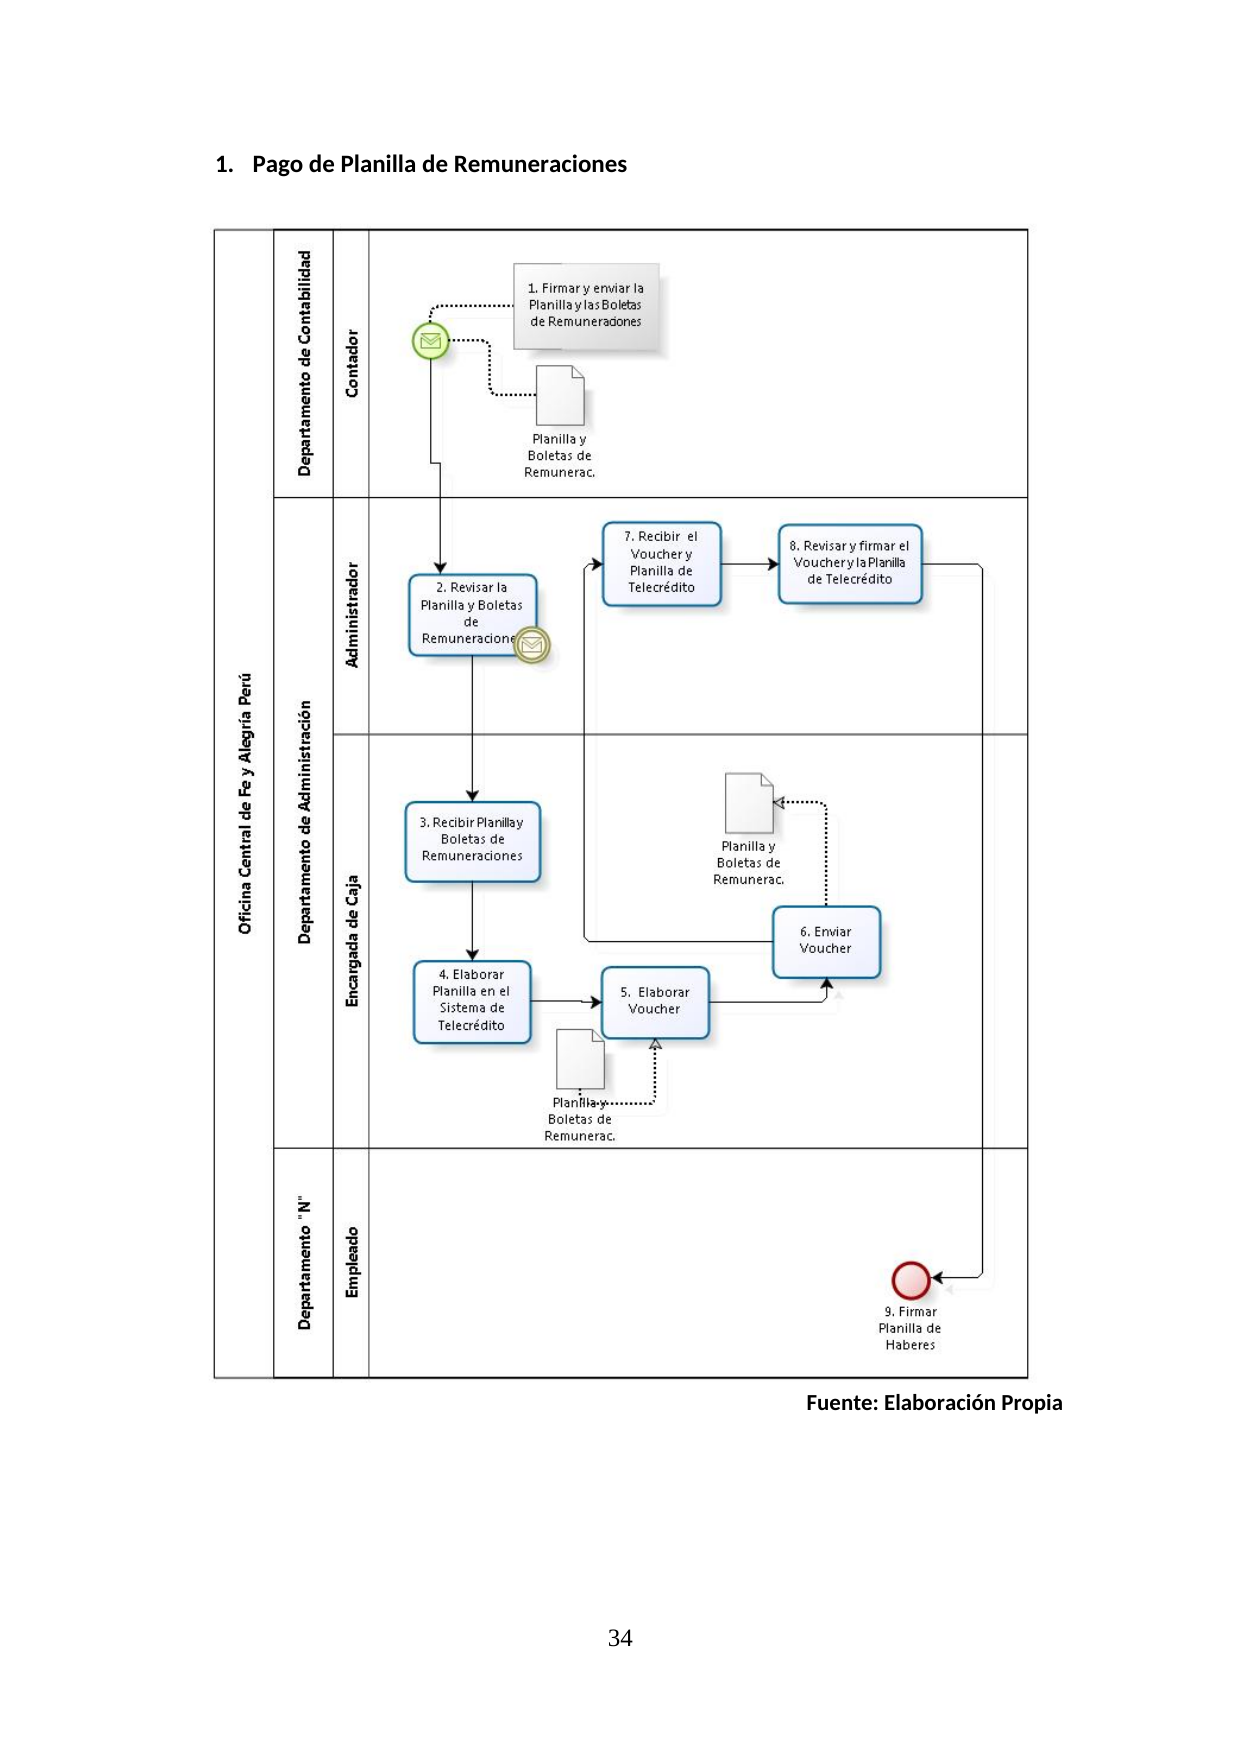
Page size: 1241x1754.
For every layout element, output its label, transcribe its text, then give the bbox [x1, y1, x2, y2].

text Fuente: Elaboración Propia [177, 1388, 1063, 1417]
list Pago de Planilla de Remuneraciones [215, 148, 1063, 178]
picture [190, 206, 1050, 1389]
